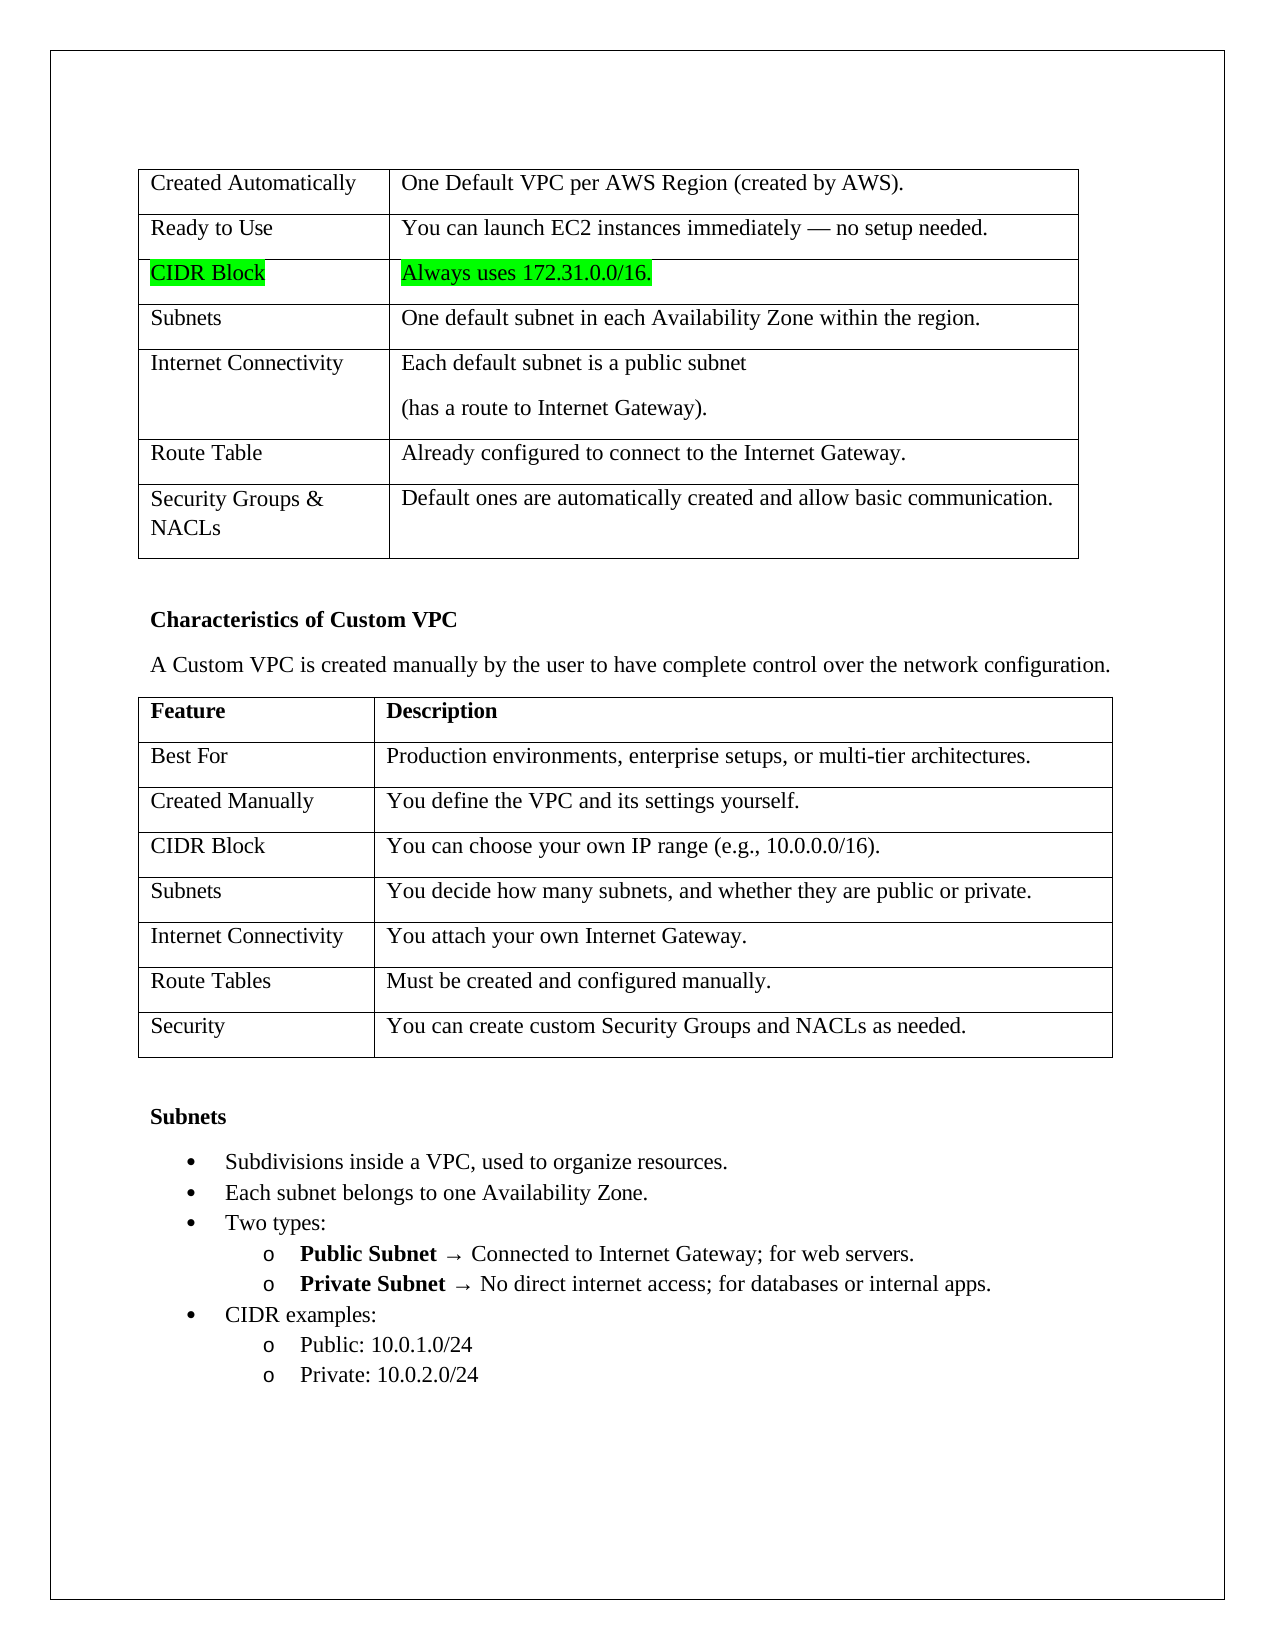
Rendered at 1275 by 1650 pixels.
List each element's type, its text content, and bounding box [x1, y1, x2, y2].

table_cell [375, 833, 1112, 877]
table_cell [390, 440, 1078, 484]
list Private: 10.0.2.0/24 [262, 1361, 1200, 1389]
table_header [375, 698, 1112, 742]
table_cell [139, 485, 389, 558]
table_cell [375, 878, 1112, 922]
list Subdivisions inside a VPC, used to organize resources. [187, 1148, 1200, 1174]
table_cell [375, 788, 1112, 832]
list Two types: [187, 1209, 1200, 1236]
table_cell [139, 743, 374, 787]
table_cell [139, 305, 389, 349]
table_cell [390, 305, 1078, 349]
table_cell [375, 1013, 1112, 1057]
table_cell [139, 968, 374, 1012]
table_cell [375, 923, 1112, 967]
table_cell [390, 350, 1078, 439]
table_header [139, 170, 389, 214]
list Private Subnet → No direct internet access; for databases or internal apps. [262, 1270, 1200, 1298]
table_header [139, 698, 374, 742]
subtitle Subnets [150, 1103, 1200, 1130]
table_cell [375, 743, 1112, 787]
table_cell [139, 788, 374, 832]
list Public Subnet → Connected to Internet Gateway; for web servers. [262, 1240, 1200, 1267]
list Each subnet belongs to one Availability Zone. [187, 1179, 1200, 1205]
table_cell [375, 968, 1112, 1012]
list Public: 10.0.1.0/24 [262, 1331, 1200, 1359]
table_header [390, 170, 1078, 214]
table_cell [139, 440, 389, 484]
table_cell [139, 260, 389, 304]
subtitle Characteristics of Custom VPC [150, 606, 1200, 632]
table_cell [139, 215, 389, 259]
text A Custom VPC is created manually by the user to have complete control over the network configuration. [150, 651, 1200, 677]
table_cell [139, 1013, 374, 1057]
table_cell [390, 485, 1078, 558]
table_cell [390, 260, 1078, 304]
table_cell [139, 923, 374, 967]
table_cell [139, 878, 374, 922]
list CIDR examples: [187, 1301, 1200, 1327]
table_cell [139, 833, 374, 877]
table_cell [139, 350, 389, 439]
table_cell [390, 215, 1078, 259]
